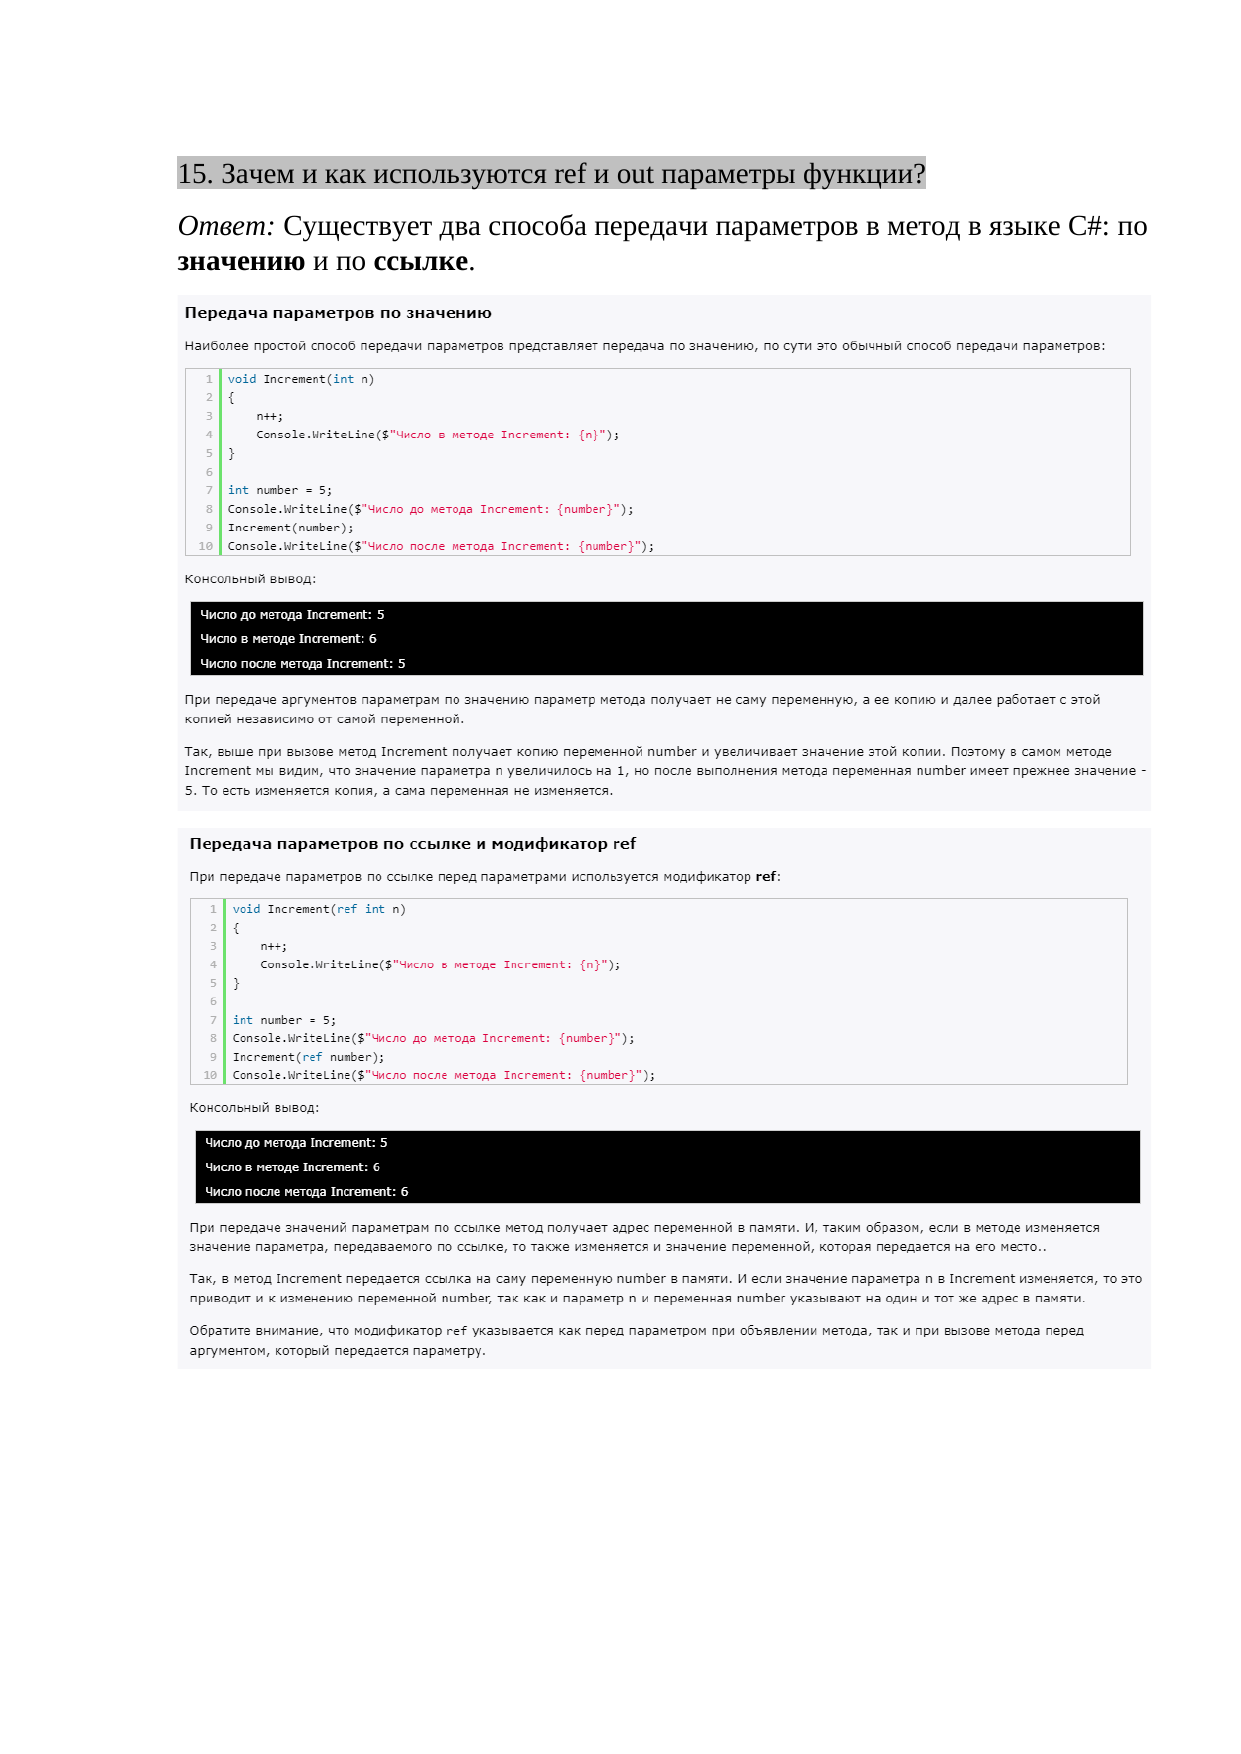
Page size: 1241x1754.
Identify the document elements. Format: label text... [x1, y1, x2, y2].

picture [177, 295, 1152, 811]
text Ответ: Существует два способа передачи параметров в метод в языке C#: по значению и по ссылке. [177, 208, 1152, 277]
picture [177, 828, 1152, 1369]
text 15. Зачем и как используются ref и out параметры функции? [177, 118, 1152, 189]
